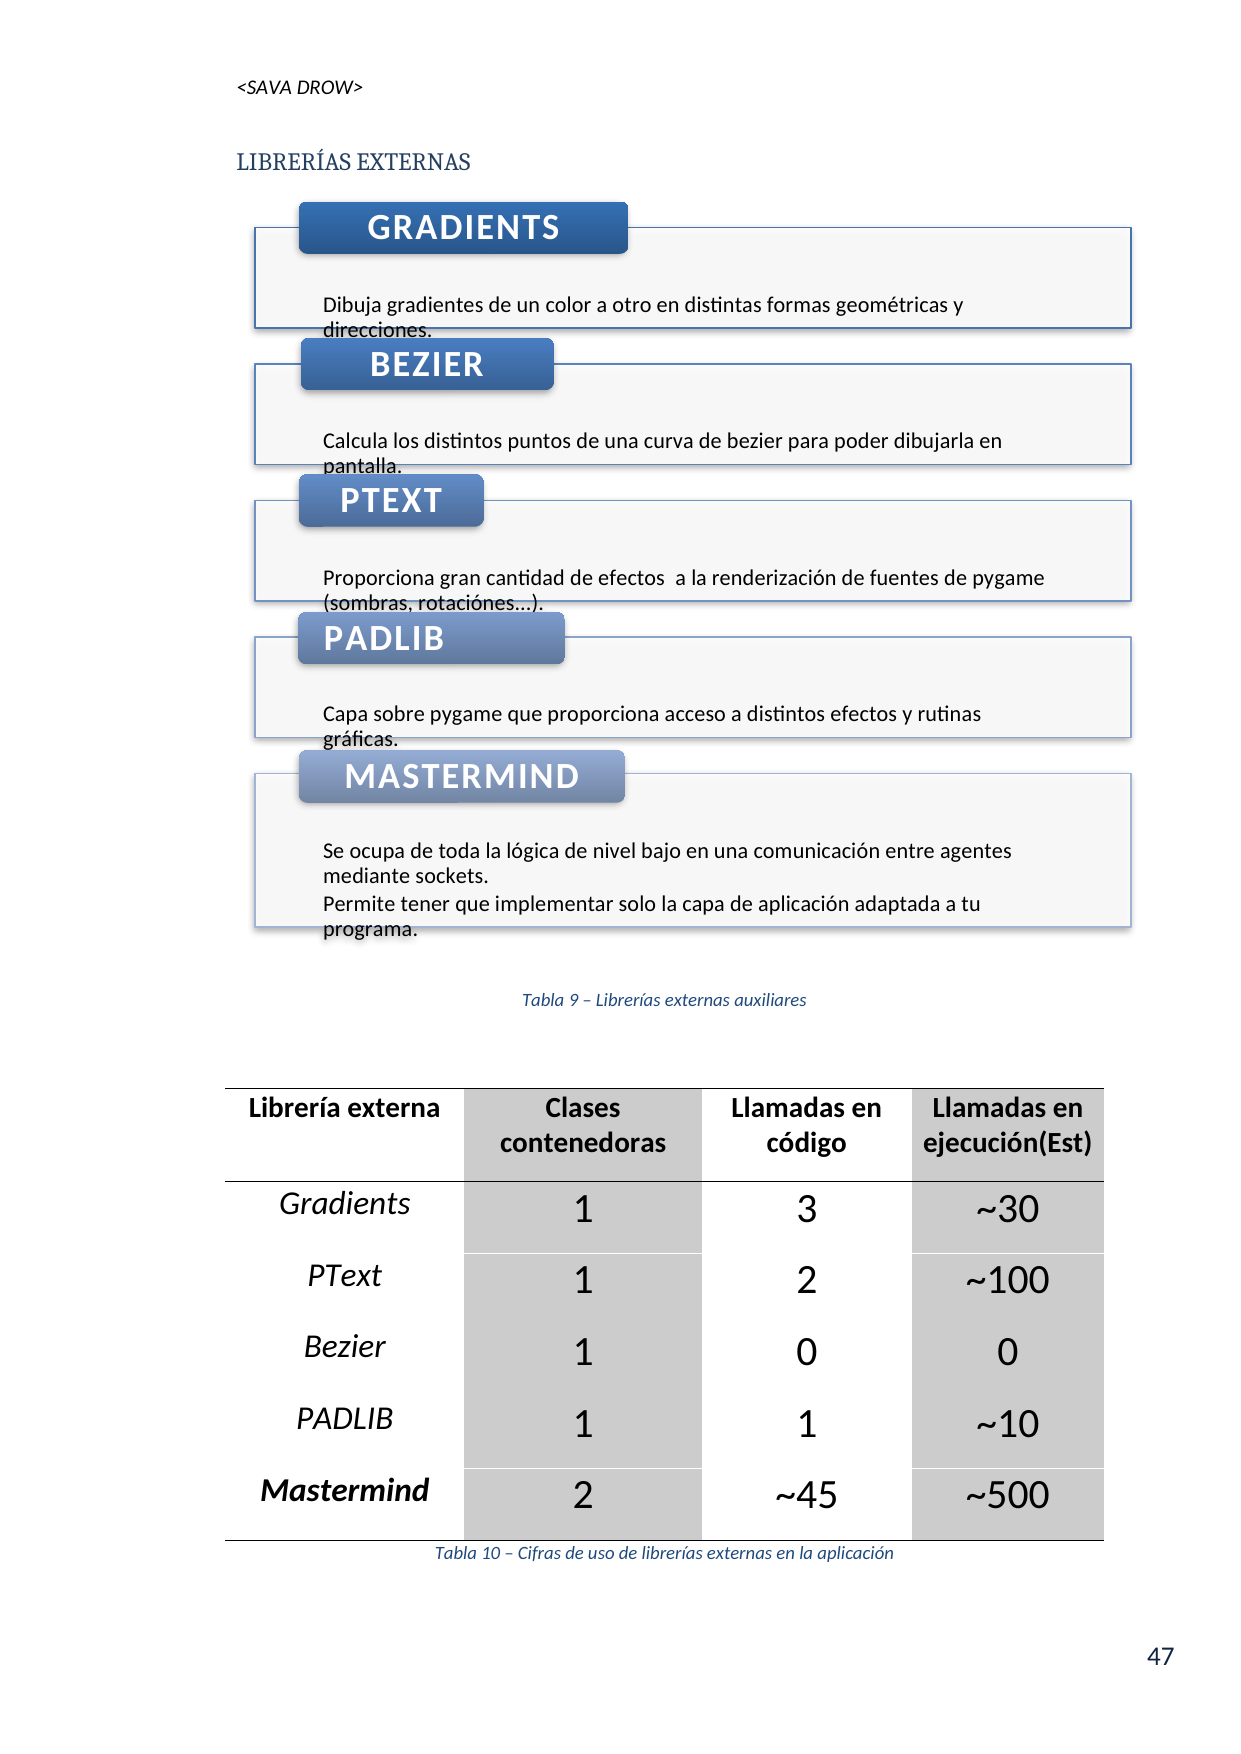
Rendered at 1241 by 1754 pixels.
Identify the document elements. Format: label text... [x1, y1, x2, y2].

table_header Llamadas en código [702, 1089, 912, 1181]
table_cell 1 [464, 1254, 702, 1325]
table_header Llamadas en ejecución(Est) [912, 1089, 1104, 1181]
table_cell 0 [912, 1325, 1104, 1397]
table_cell ~30 [912, 1182, 1104, 1253]
table_cell ~10 [912, 1397, 1104, 1468]
table_cell Bezier [225, 1325, 464, 1397]
table_cell PADLIB [225, 1397, 464, 1468]
table_cell ~500 [912, 1469, 1104, 1540]
table_cell 1 [702, 1397, 912, 1468]
table_cell 0 [702, 1325, 912, 1397]
table_cell Mastermind [225, 1469, 464, 1540]
table_cell Gradients [225, 1182, 464, 1253]
table_header Librería externa [225, 1089, 464, 1181]
table_cell 1 [464, 1182, 702, 1253]
table_cell 2 [464, 1469, 702, 1540]
table_cell 1 [464, 1397, 702, 1468]
table_cell 2 [702, 1254, 912, 1325]
table_cell 3 [702, 1182, 912, 1253]
table_cell PText [225, 1254, 464, 1325]
table_header Clases contenedoras [464, 1089, 702, 1181]
table_cell ~45 [702, 1469, 912, 1540]
subtitle LIBRERÍAS EXTERNAS [236, 148, 1092, 176]
table_cell ~100 [912, 1254, 1104, 1325]
table_cell 1 [464, 1325, 702, 1397]
